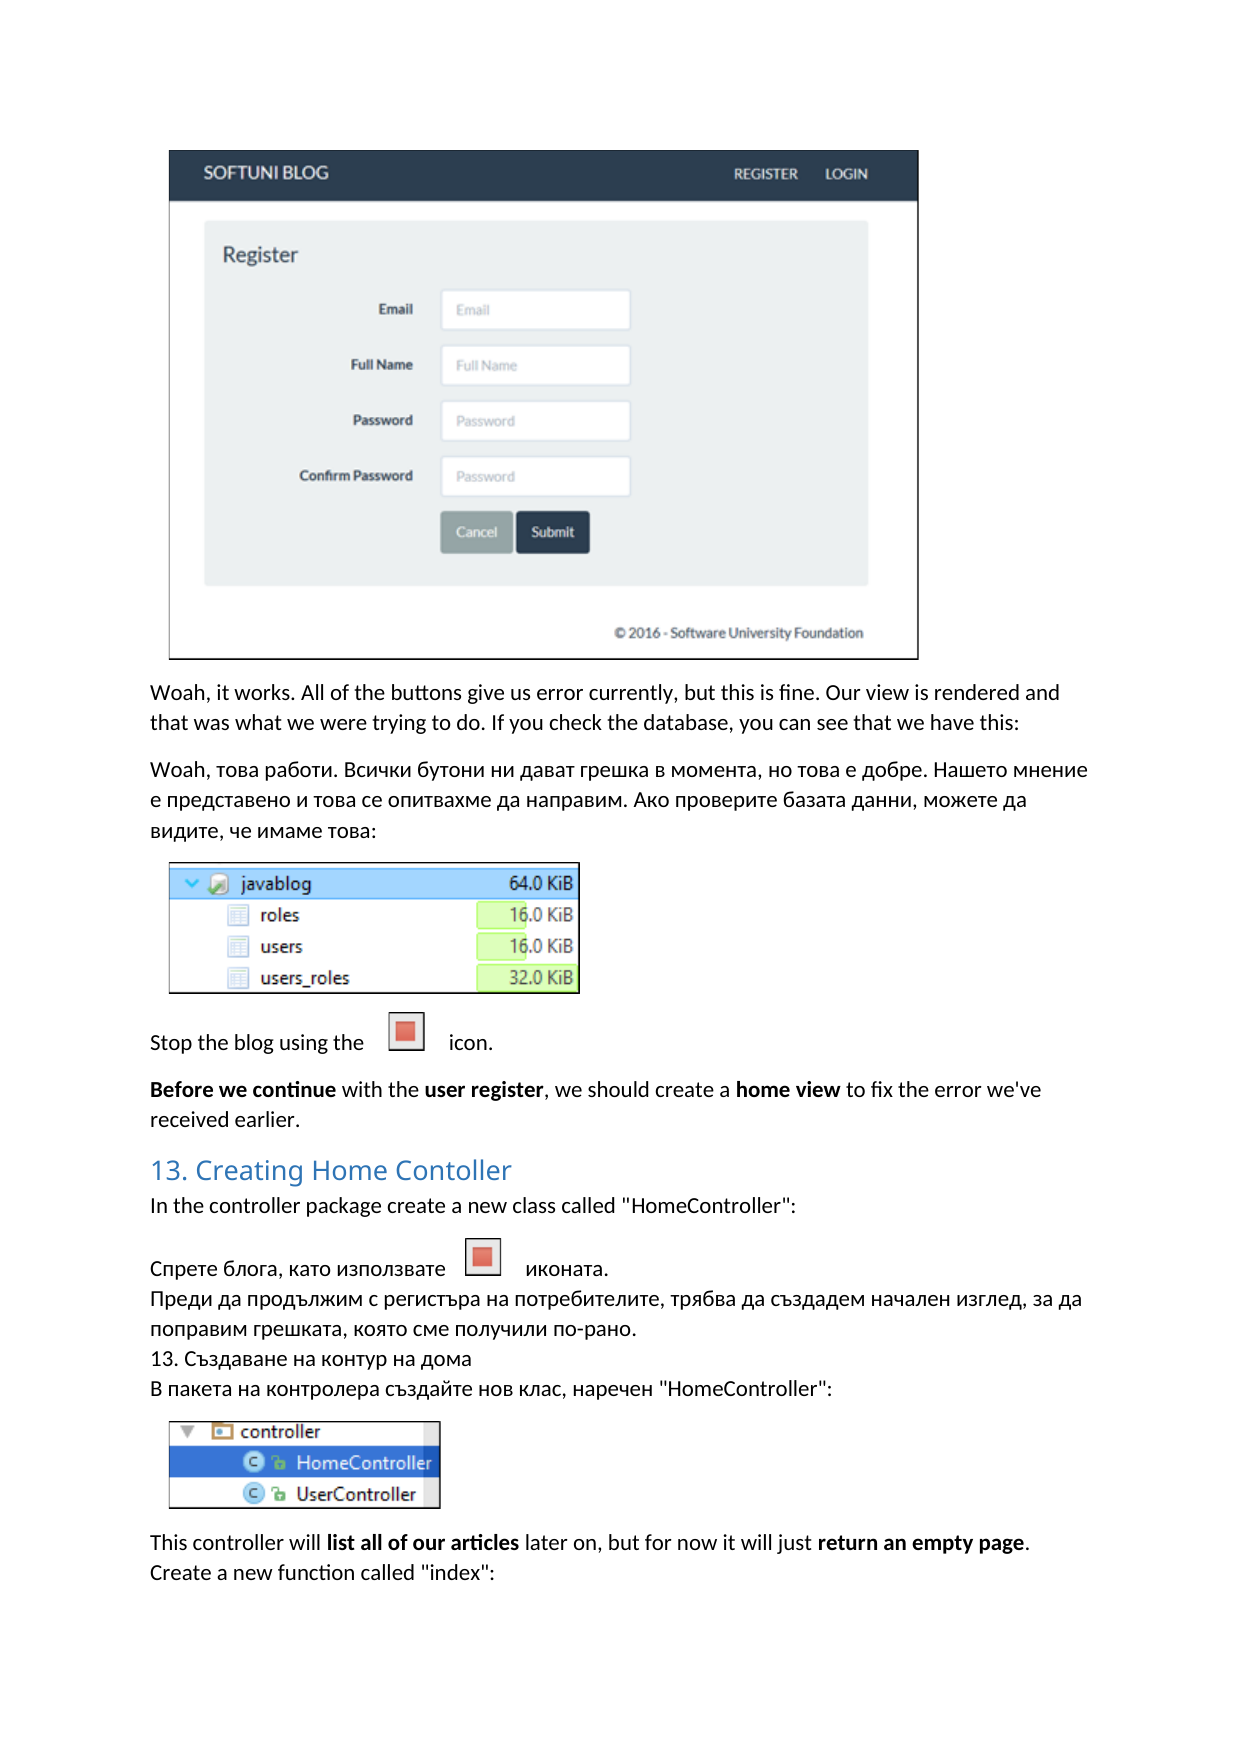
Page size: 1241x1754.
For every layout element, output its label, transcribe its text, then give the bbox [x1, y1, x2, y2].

text Woah, това работи. Всички бутони ни дават грешка в момента, но това е добре. Нашето мнение е представено и това се опитвахме да направим. Ако проверите базата данни, можете да видите, че имаме това: [150, 755, 1090, 844]
subtitle 13. Creating Home Contoller [150, 1152, 1090, 1189]
text Before we continue with the user register, we should create a home view to fix the error we've received earlier. [150, 1075, 1090, 1133]
text Stop the blog using the icon. [150, 1013, 1090, 1056]
text This controller will list all of our articles later on, but for now it will just return an empty page. Create a new function called "index": [150, 1528, 1090, 1586]
text In the controller package create a new class called "HomeController": [150, 1192, 1090, 1220]
text Спрете блога, като използвате иконата. Преди да продължим с регистъра на потребителите, трябва да създадем начален изглед, за да поправим грешката, която сме получили по-рано. 13. Създаване на контур на дома В пакета на контролера създайте нов клас, наречен "HomeController": [150, 1238, 1090, 1403]
text Woah, it works. All of the buttons give us error currently, but this is fine. Our view is rendered and that was what we were trying to do. If you check the database, you can see that we have this: [150, 678, 1090, 736]
